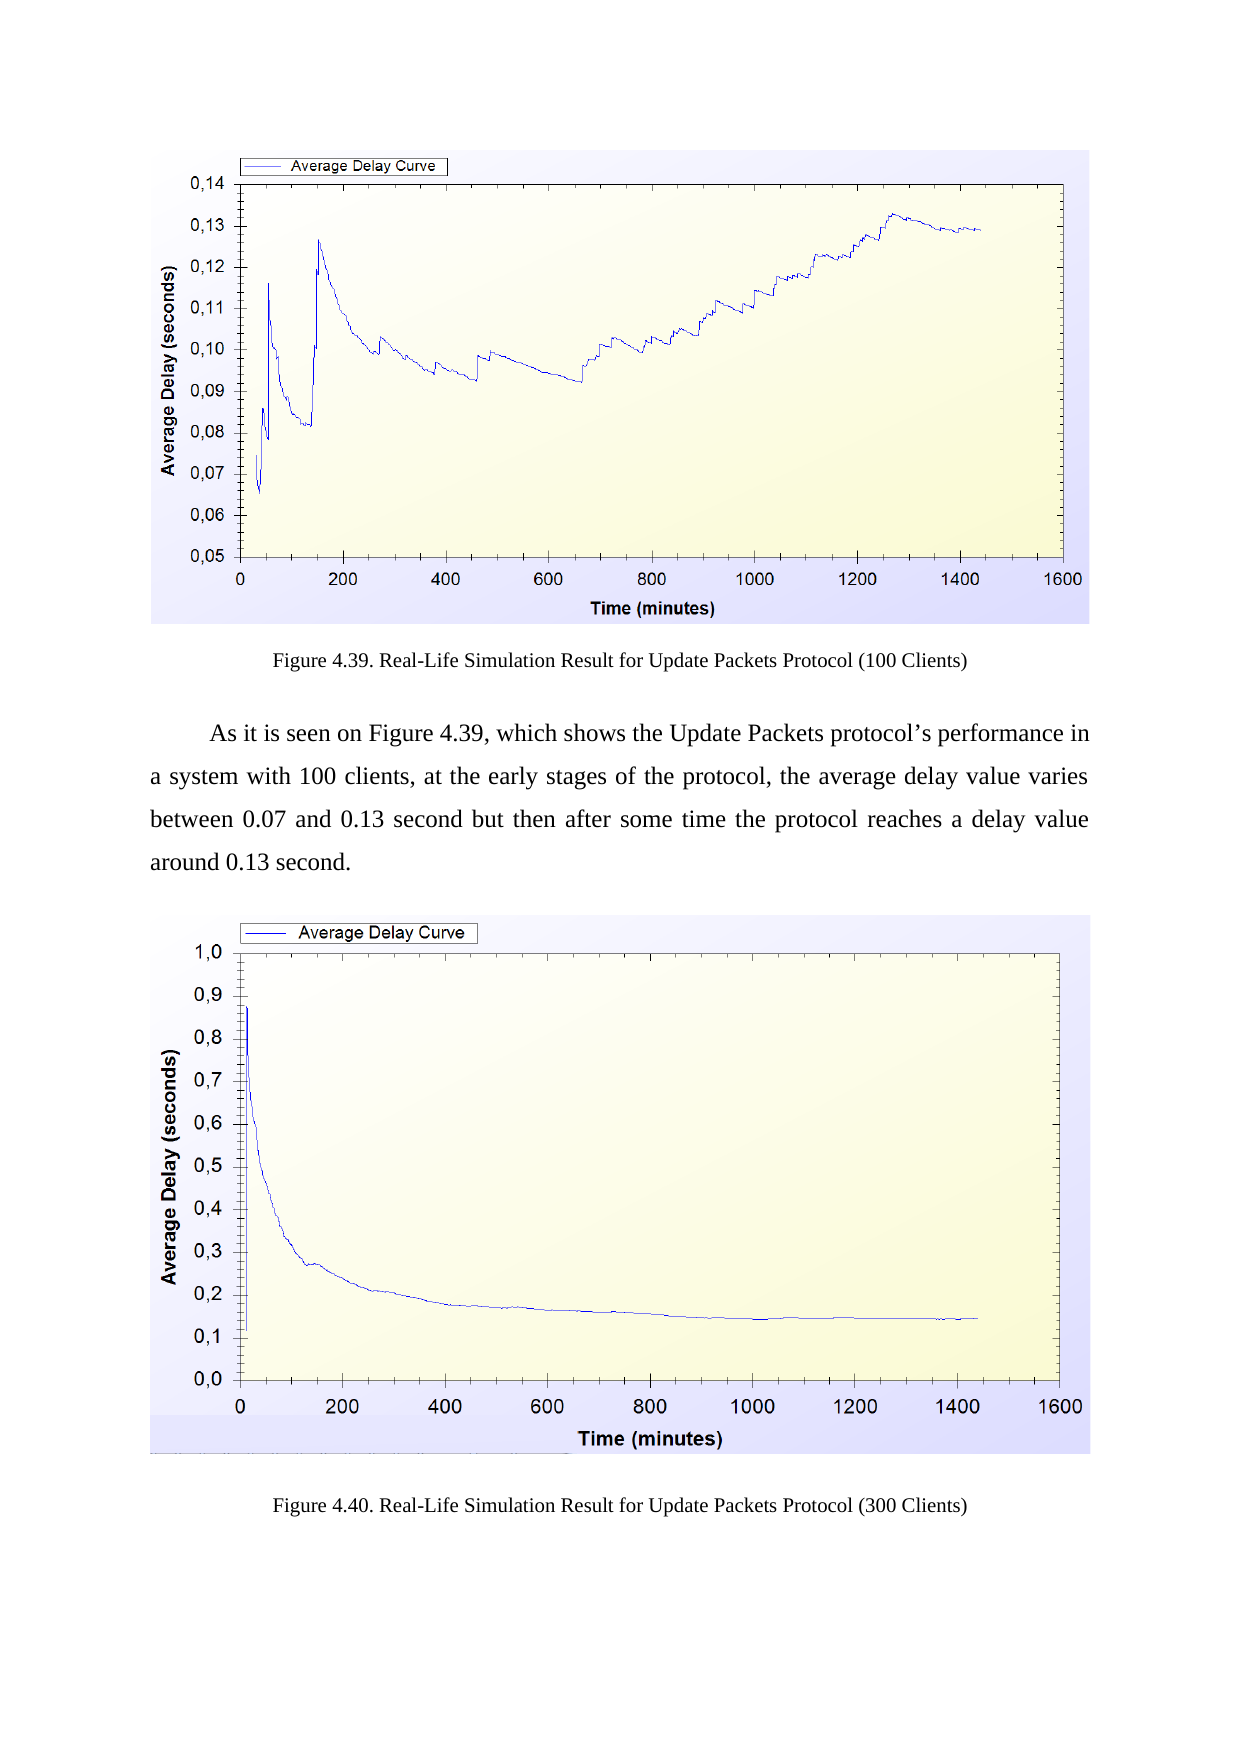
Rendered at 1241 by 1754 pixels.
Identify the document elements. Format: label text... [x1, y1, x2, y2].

text Figure .. Real-Life Simulation Result for Update Packets Protocol (100 Clients) [150, 648, 1090, 672]
picture [150, 915, 1091, 1454]
text As it is seen on Figure 4.17, which shows the Update Packets protocol’s performance in a system with 100 clients, at the early stages of the protocol, the average delay value varies between 0.07 and 0.13 second but then after some time the protocol reaches a delay value around 0.13 second. [150, 718, 1090, 876]
picture [151, 150, 1090, 624]
text Figure .. Real-Life Simulation Result for Update Packets Protocol (300 Clients) [150, 1493, 1090, 1517]
